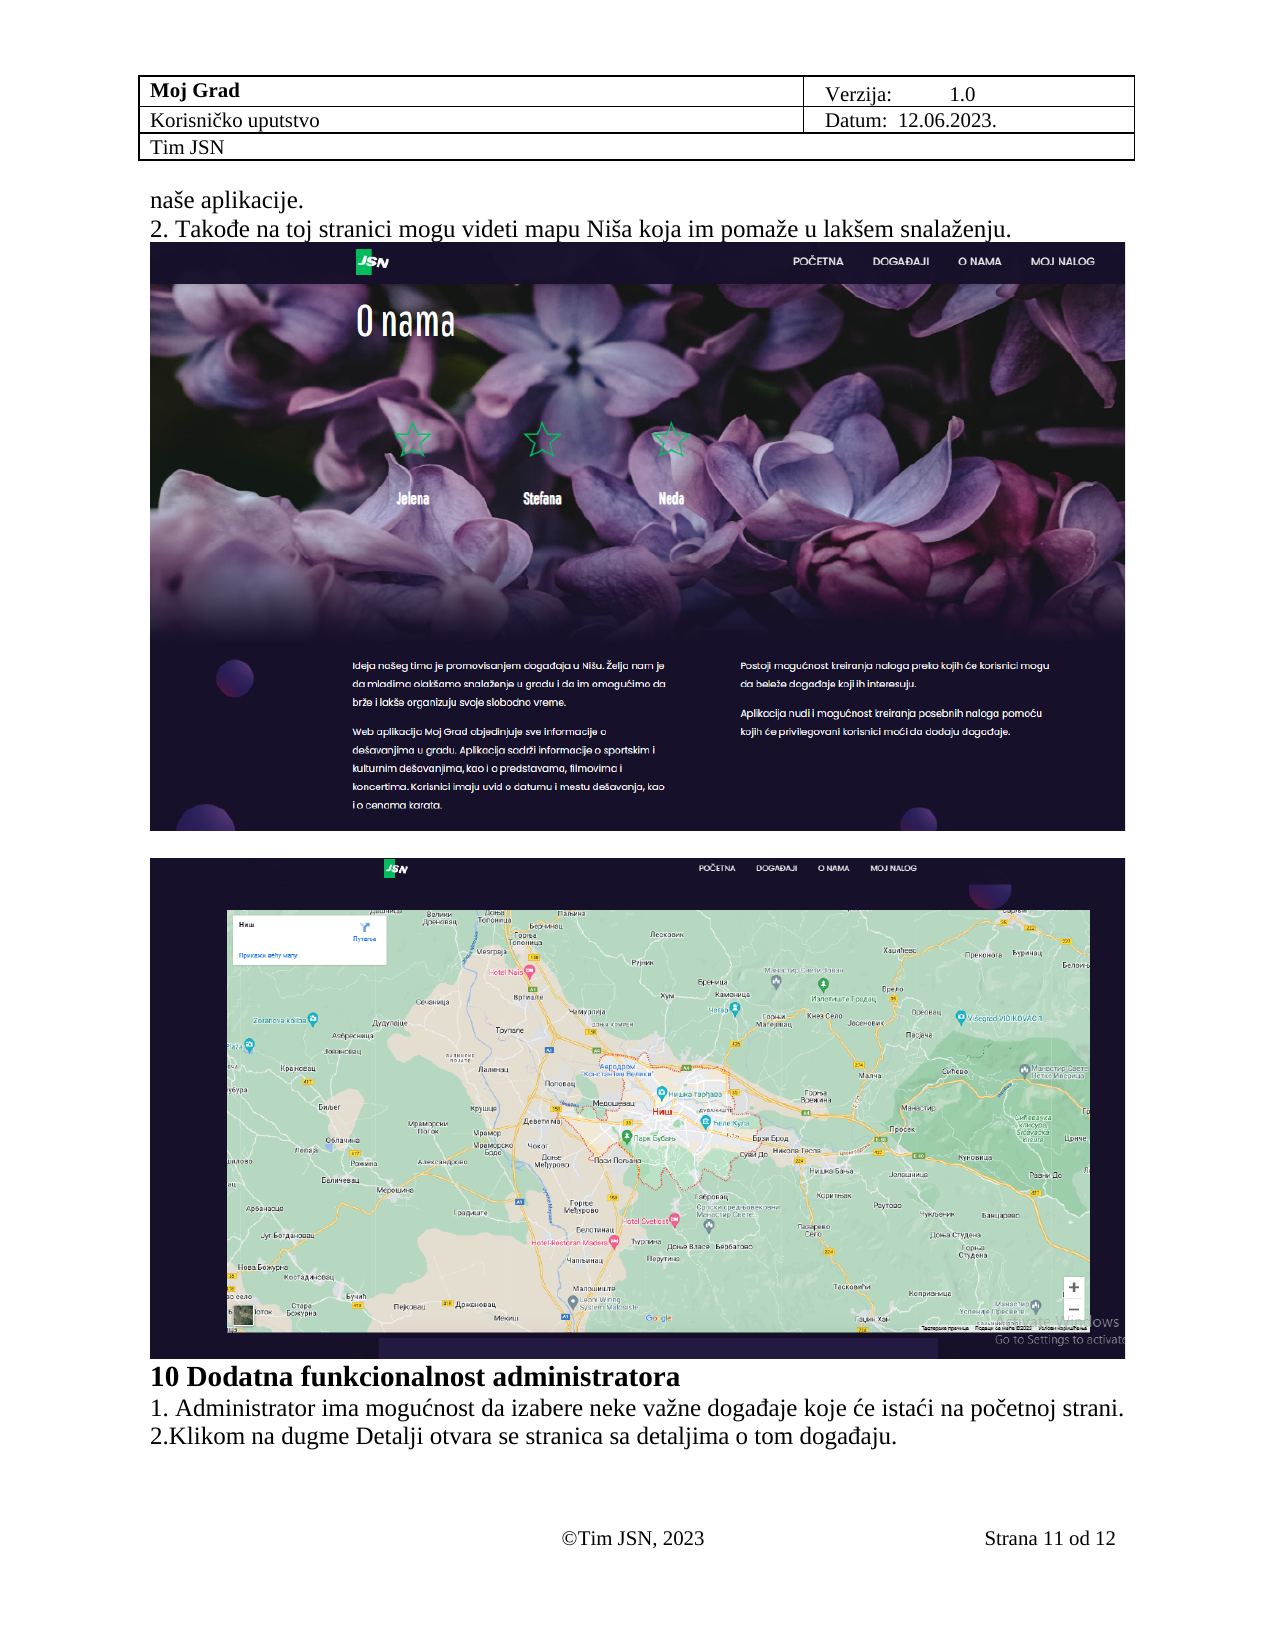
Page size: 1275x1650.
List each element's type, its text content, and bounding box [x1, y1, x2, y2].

text 1. Administrator ima mogućnost da izabere neke važne događaje koje će istaći na početnoj strani. [150, 1393, 1125, 1421]
picture [150, 858, 1125, 1359]
picture [150, 242, 1125, 831]
text 2. Takođe na toj stranici mogu videti mapu Niša koja im pomaže u lakšem snalaženju. [150, 214, 1125, 242]
text 10 Dodatna funkcionalnost administratora [150, 1359, 1125, 1393]
text 2.Klikom na dugme Detalji otvara se stranica sa detaljima o tom događaju. [150, 1421, 1125, 1450]
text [150, 185, 1125, 214]
